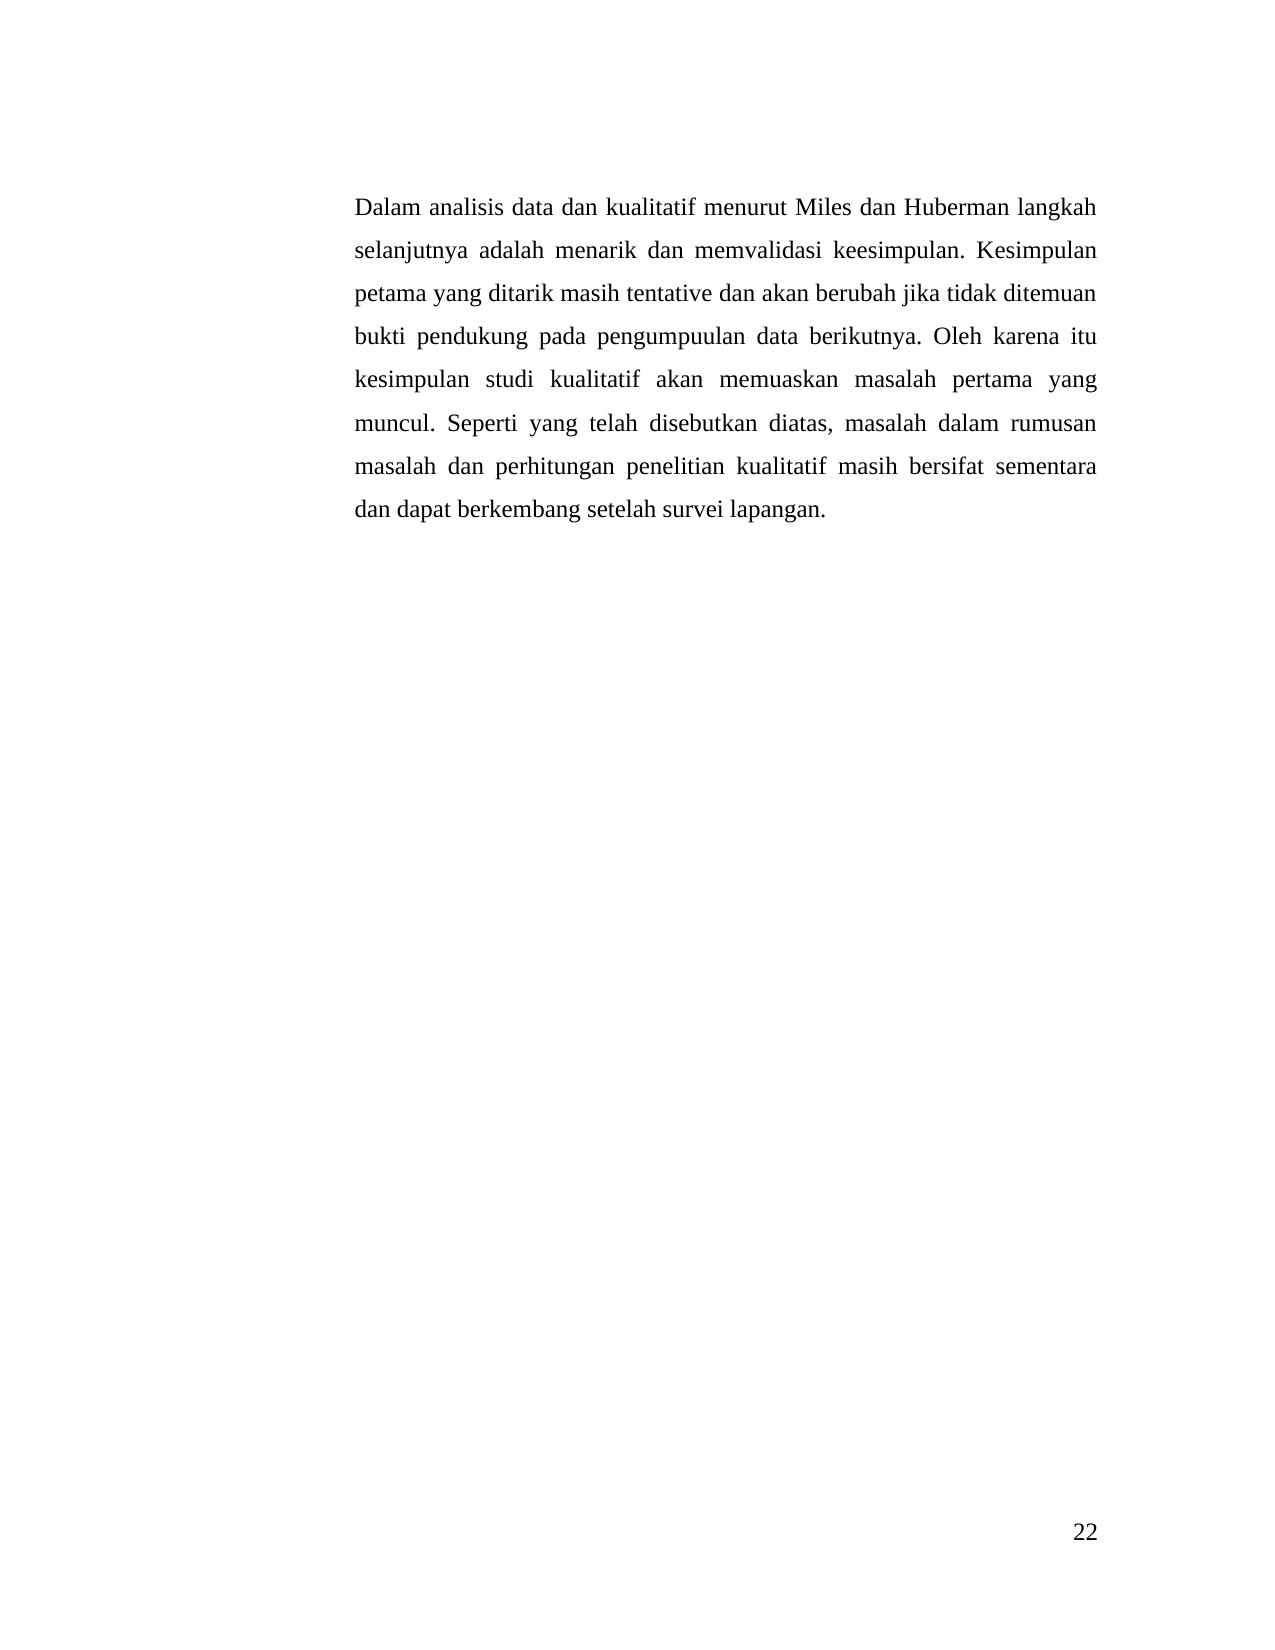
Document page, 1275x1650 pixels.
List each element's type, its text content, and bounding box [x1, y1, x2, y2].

list Dalam analisis data dan kualitatif menurut Miles dan Huberman langkah selanjutnya adalah menarik dan memvalidasi keesimpulan. Kesimpulan petama yang ditarik masih tentative dan akan berubah jika tidak ditemuan bukti pendukung pada pengumpuulan data berikutnya. Oleh karena itu kesimpulan studi kualitatif akan memuaskan masalah pertama yang muncul. Seperti yang telah disebutkan diatas, masalah dalam rumusan masalah dan perhitungan penelitian kualitatif masih bersifat sementara dan dapat berkembang setelah survei lapangan. [354, 192, 1098, 523]
